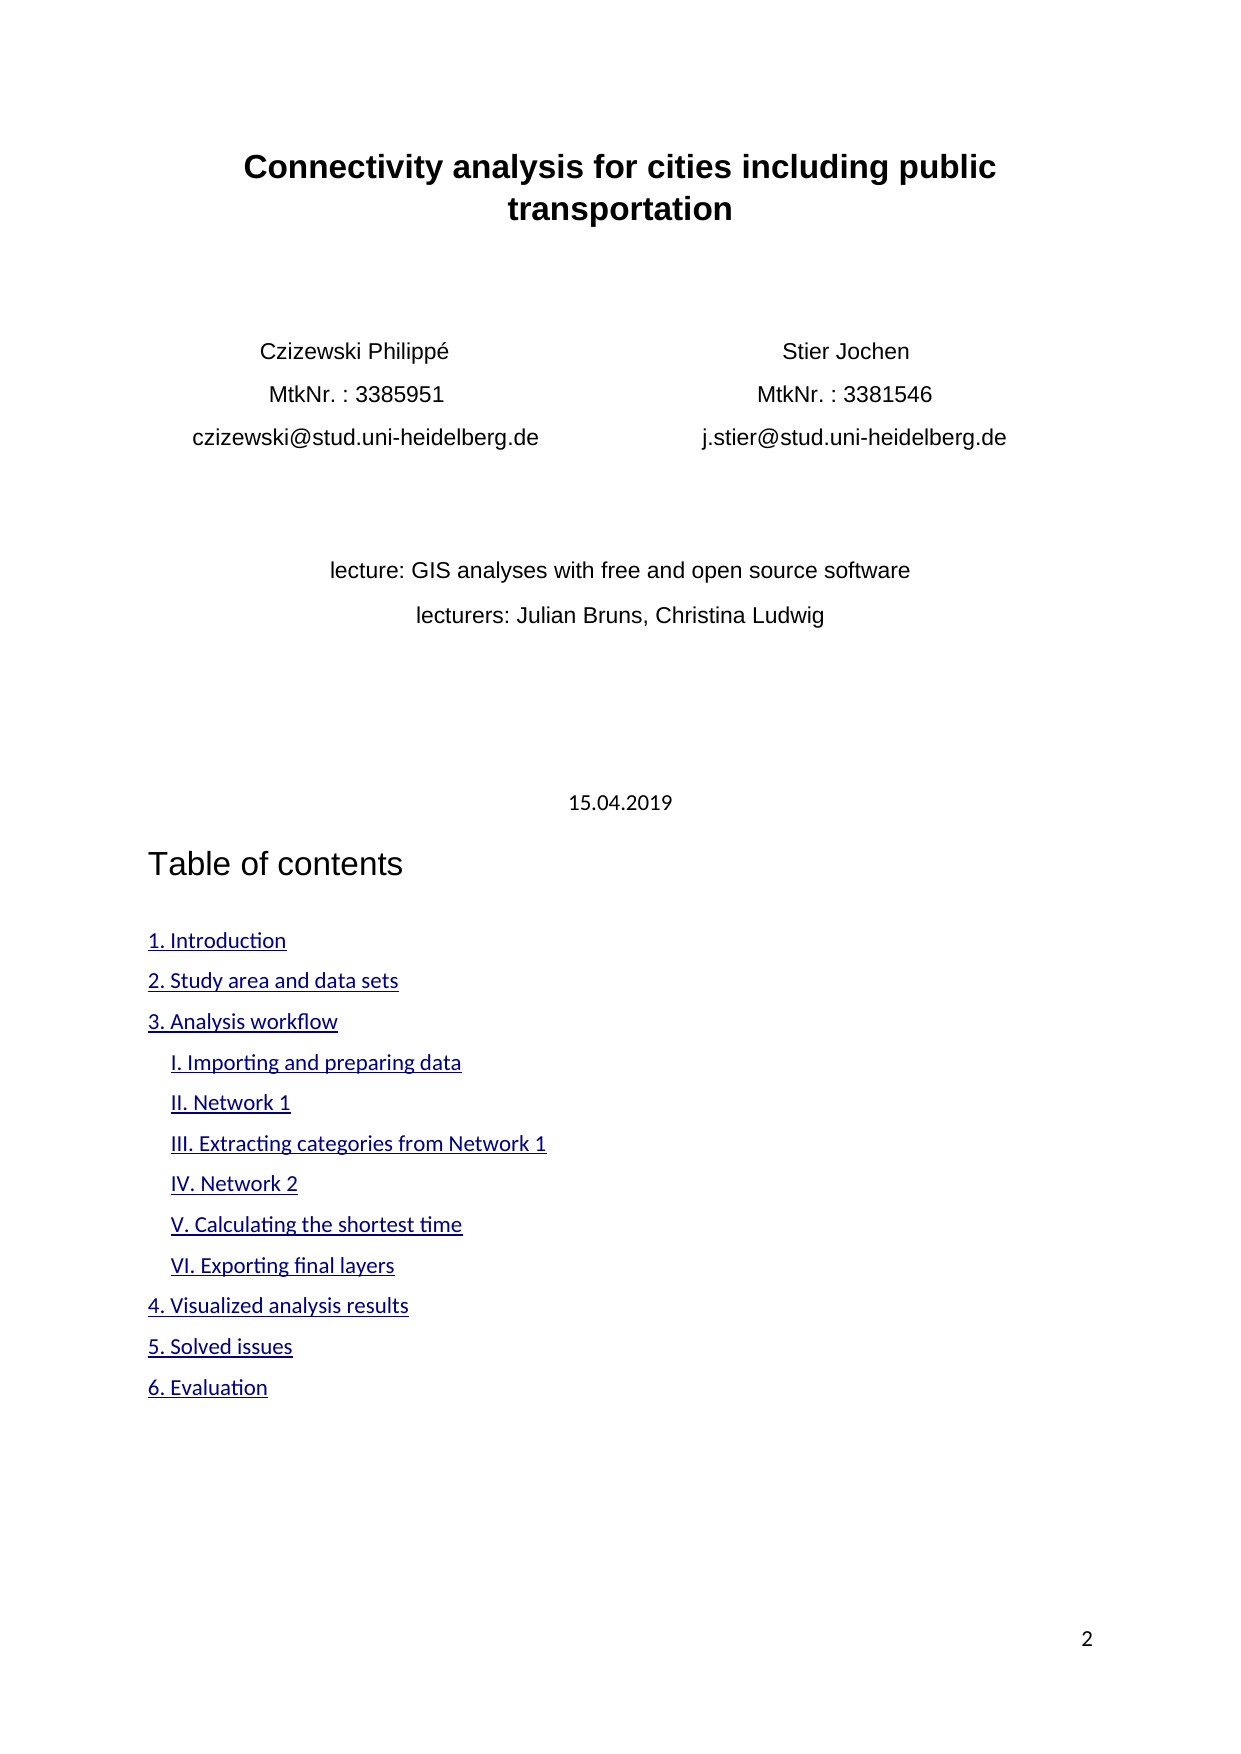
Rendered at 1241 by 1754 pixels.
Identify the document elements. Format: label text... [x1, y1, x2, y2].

text lecturers: Julian Bruns, Christina Ludwig [148, 602, 1093, 629]
text Czizewski Philippé Stier Jochen [148, 338, 1093, 364]
text Connectivity analysis for cities including public transportation [148, 148, 1093, 227]
text 15.04.2019 [148, 788, 1093, 817]
text MtkNr. : 3385951 MtkNr. : 3381546 [148, 381, 1093, 407]
text czizewski@stud.uni-heidelberg.de j.stier@stud.uni-heidelberg.de [148, 424, 1093, 450]
text lecture: GIS analyses with free and open source software [148, 557, 1093, 584]
